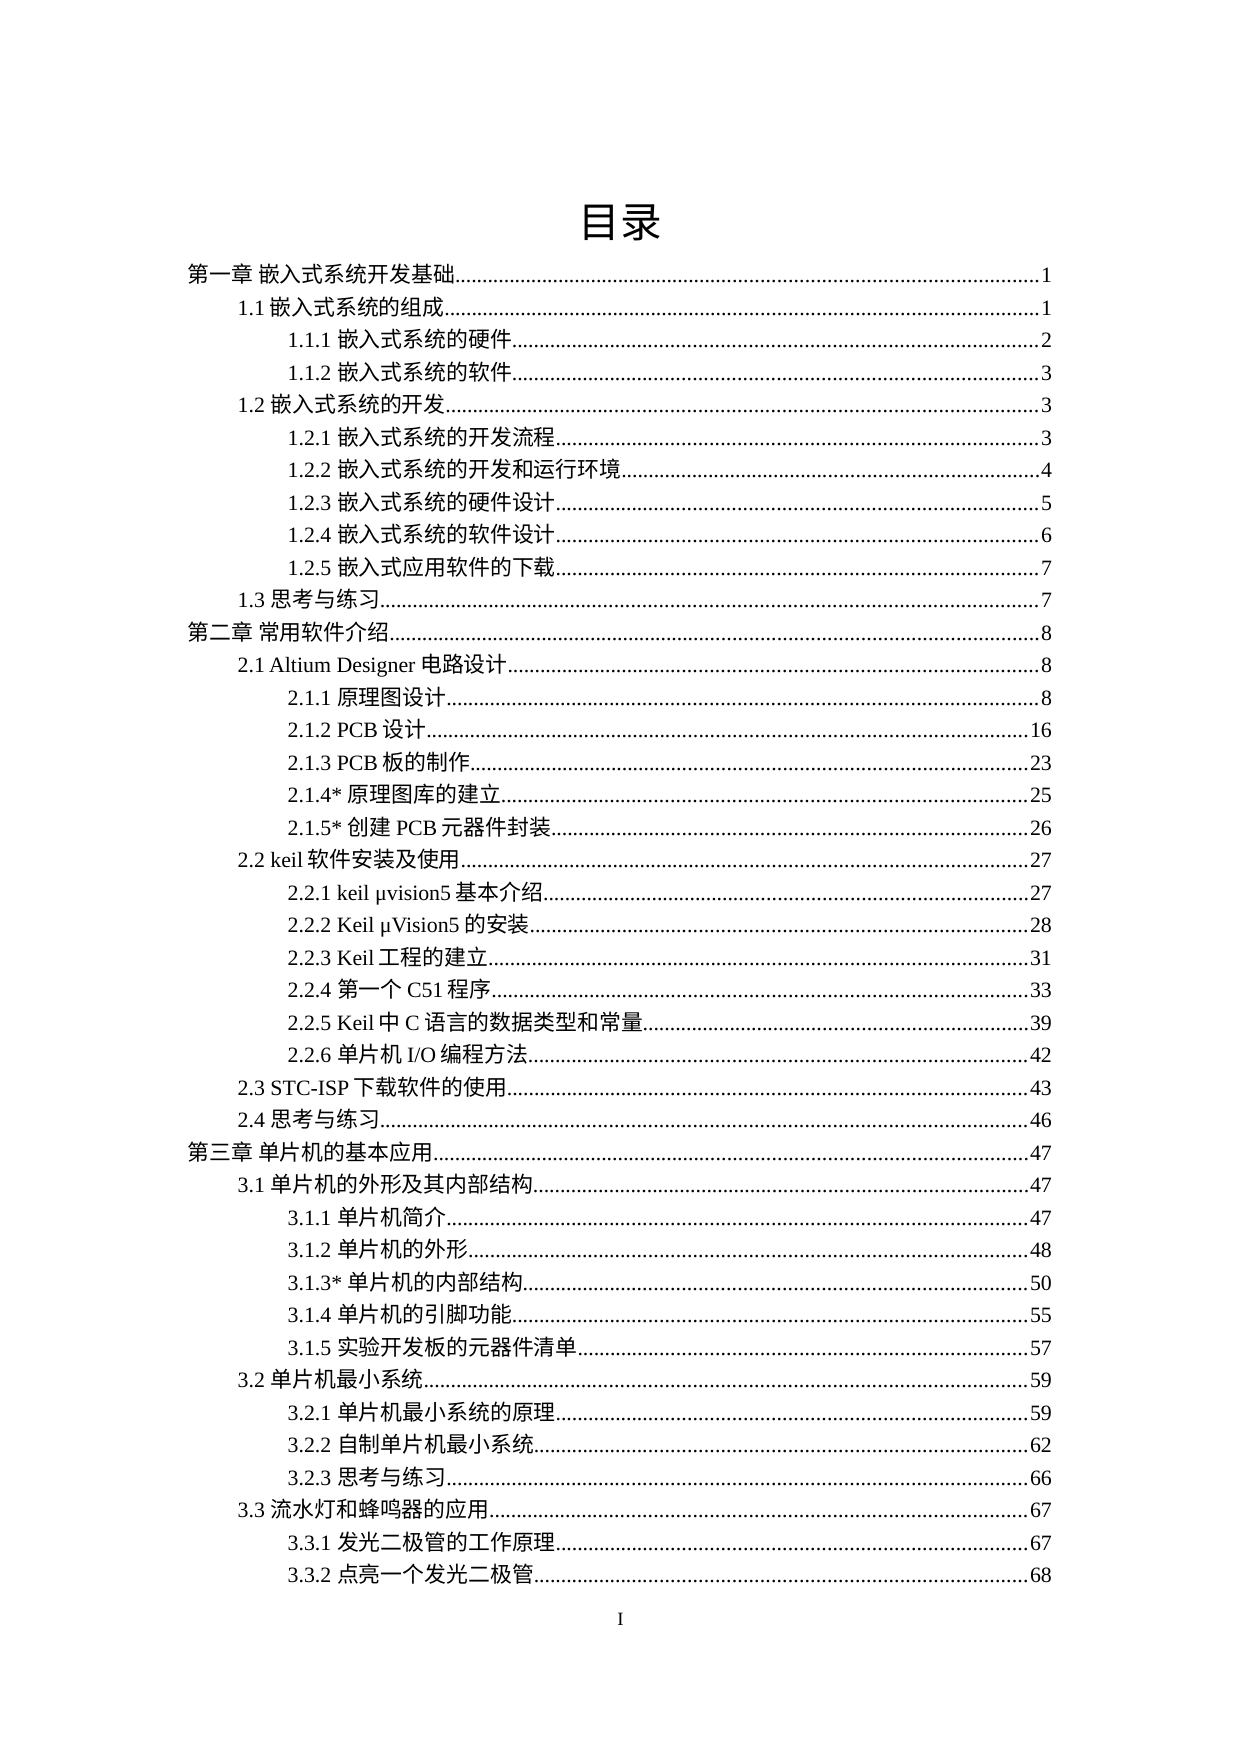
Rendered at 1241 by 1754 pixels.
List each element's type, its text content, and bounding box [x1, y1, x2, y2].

text 2.4 思考与练习 46 [237, 1102, 1053, 1134]
text 1.2.5 嵌入式应用软件的下载 7 [287, 549, 1053, 582]
text 2.1.2 PCB设计 16 [287, 712, 1053, 744]
text 1.3 思考与练习 7 [237, 582, 1053, 614]
text 3.1.4 单片机的引脚功能 55 [287, 1297, 1053, 1329]
text 3.3.2 点亮一个发光二极管 68 [287, 1557, 1053, 1589]
text 第三章 单片机的基本应用 47 [187, 1134, 1053, 1167]
text 2.2.1 keil μvision5基本介绍 27 [287, 874, 1053, 907]
text 2.1.1 原理图设计 8 [287, 679, 1053, 712]
text 3.3 流水灯和蜂鸣器的应用 67 [237, 1492, 1053, 1524]
text 2.2.3 Keil工程的建立 31 [287, 939, 1053, 972]
text 2.2.2 Keil μVision5的安装 28 [287, 907, 1053, 939]
text 2.2.5 Keil中C语言的数据类型和常量 39 [287, 1004, 1053, 1037]
text 第二章 常用软件介绍 8 [187, 614, 1053, 647]
text 3.1 单片机的外形及其内部结构 47 [237, 1167, 1053, 1199]
text 3.1.3* 单片机的内部结构 50 [287, 1264, 1053, 1297]
text 3.3.1 发光二极管的工作原理 67 [287, 1524, 1053, 1557]
text 3.1.5 实验开发板的元器件清单 57 [287, 1329, 1053, 1362]
text 1.2.2 嵌入式系统的开发和运行环境 4 [287, 452, 1053, 484]
text 3.2.2 自制单片机最小系统 62 [287, 1427, 1053, 1459]
text 1.2 嵌入式系统的开发 3 [237, 387, 1053, 419]
text 2.2.4 第一个C51程序 33 [287, 972, 1053, 1004]
text 3.2 单片机最小系统 59 [237, 1362, 1053, 1394]
text 1.2.4 嵌入式系统的软件设计 6 [287, 517, 1053, 549]
text 2.1 Altium Designer电路设计 8 [237, 647, 1053, 679]
text 1.1.2 嵌入式系统的软件 3 [287, 354, 1053, 387]
text 2.3 STC-ISP下载软件的使用 43 [237, 1069, 1053, 1102]
text 1.2.1 嵌入式系统的开发流程 3 [287, 419, 1053, 452]
text 1.1.1 嵌入式系统的硬件 2 [287, 322, 1053, 354]
text 2.2 keil软件安装及使用 27 [237, 842, 1053, 874]
text 3.1.1 单片机简介 47 [287, 1199, 1053, 1232]
text 3.2.3 思考与练习 66 [287, 1459, 1053, 1492]
text 2.1.4* 原理图库的建立 25 [287, 777, 1053, 809]
text 2.1.5* 创建PCB元器件封装 26 [287, 809, 1053, 842]
text 目录 [187, 187, 1053, 252]
text 第一章 嵌入式系统开发基础 1 [187, 257, 1053, 289]
text 2.1.3 PCB板的制作 23 [287, 744, 1053, 777]
text 2.2.6 单片机I/O编程方法 42 [287, 1037, 1053, 1069]
text 3.2.1 单片机最小系统的原理 59 [287, 1394, 1053, 1427]
text 1.1嵌入式系统的组成 1 [237, 289, 1053, 322]
text 3.1.2 单片机的外形 48 [287, 1232, 1053, 1264]
text 1.2.3 嵌入式系统的硬件设计 5 [287, 484, 1053, 517]
